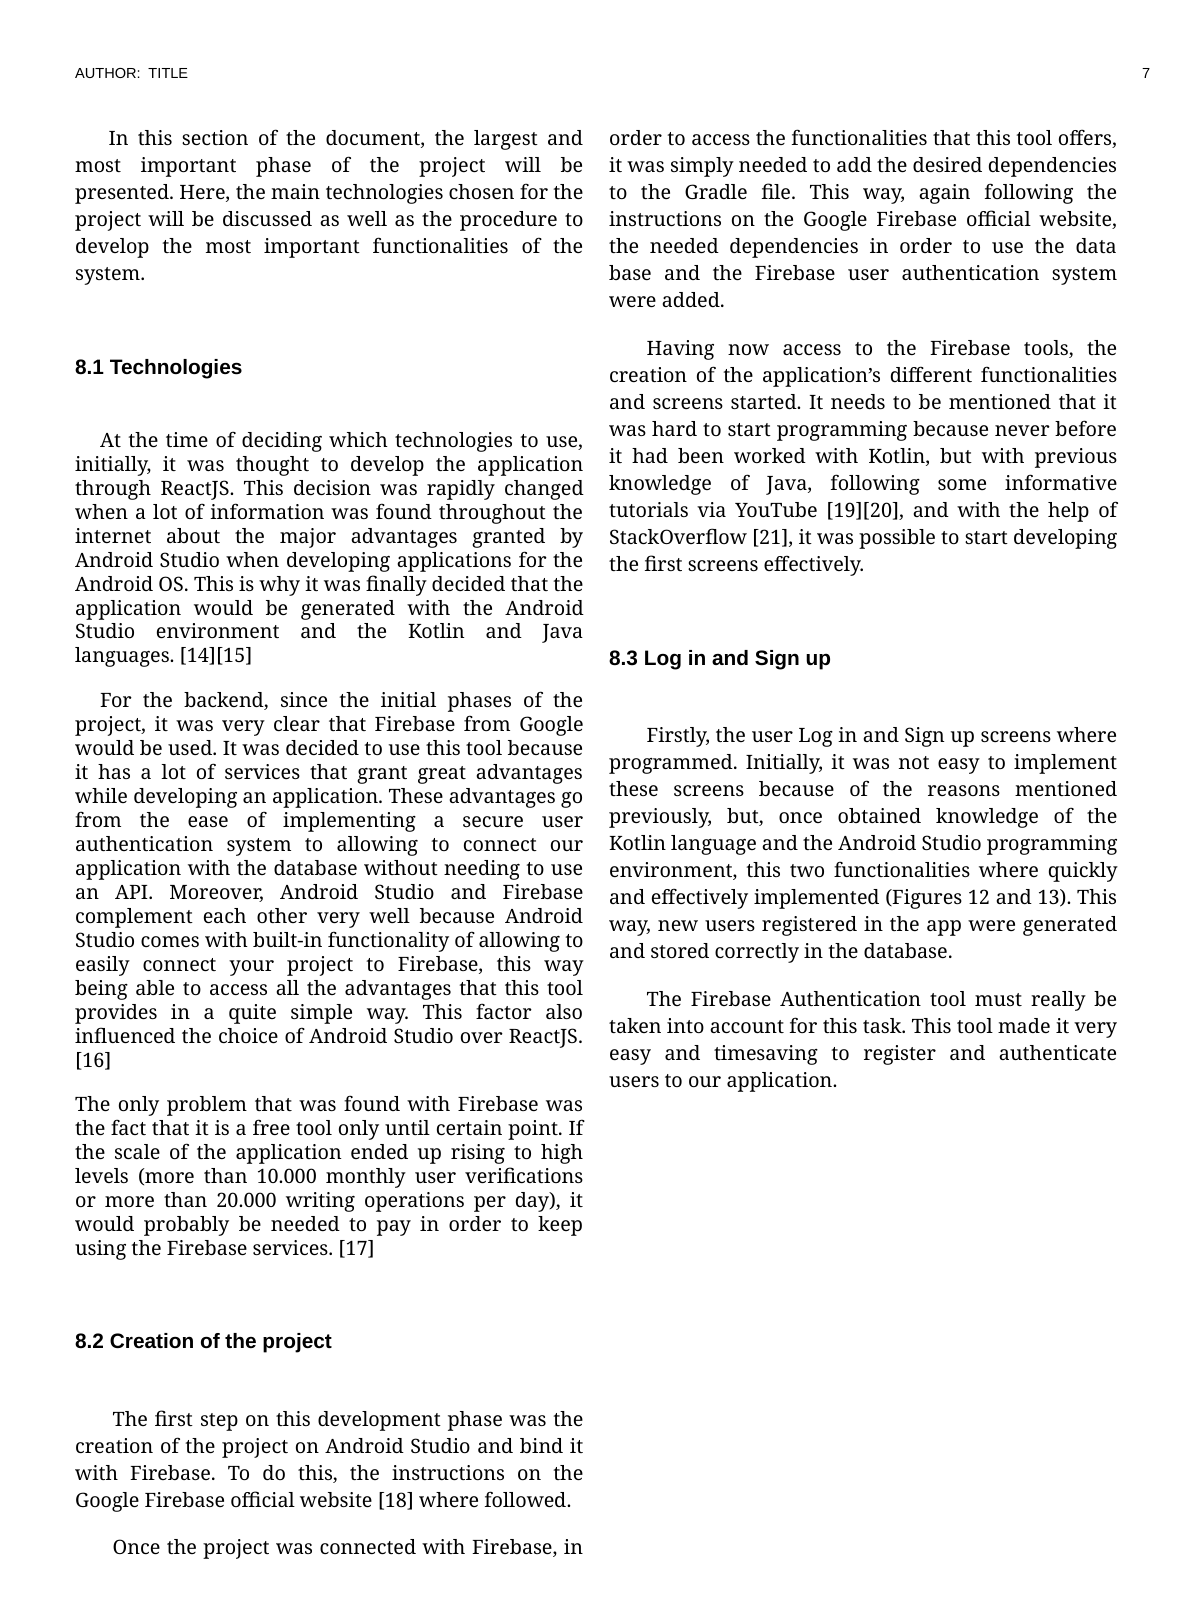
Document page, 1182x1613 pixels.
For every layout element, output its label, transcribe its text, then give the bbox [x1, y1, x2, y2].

text Having now access to the Firebase tools, the creation of the application’s different functionalities and screens started. It needs to be mentioned that it was hard to start programming because never before it had been worked with Kotlin, but with previous knowledge of Java, following some informative tutorials via YouTube [19][20], and with the help of StackOverflow [21], it was possible to start developing the first screens effectively. [609, 334, 1118, 577]
subtitle 8.1 Technologies [75, 355, 584, 379]
text Firstly, the user Log in and Sign up screens where programmed. Initially, it was not easy to implement these screens because of the reasons mentioned previously, but, once obtained knowledge of the Kotlin language and the Android Studio programming environment, this two functionalities where quickly and effectively implemented (Figures 12 and 13). This way, new users registered in the app were generated and stored correctly in the database. [609, 722, 1118, 964]
text For the backend, since the initial phases of the project, it was very clear that Firebase from Google would be used. It was decided to use this tool because it has a lot of services that grant great advantages while developing an application. These advantages go from the ease of implementing a secure user authentication system to allowing to connect our application with the database without needing to use an API. Moreover, Android Studio and Firebase complement each other very well because Android Studio comes with built-in functionality of allowing to easily connect your project to Firebase, this way being able to access all the advantages that this tool provides in a quite simple way. This factor also influenced the choice of Android Studio over ReactJS. [16] [75, 688, 584, 1072]
text The only problem that was found with Firebase was the fact that it is a free tool only until certain point. If the scale of the application ended up rising to high levels (more than 10.000 monthly user verifications or more than 20.000 writing operations per day), it would probably be needed to pay in order to keep using the Firebase services. [17] [75, 1093, 584, 1260]
text In this section of the document, the largest and most important phase of the project will be presented. Here, the main technologies chosen for the project will be discussed as well as the procedure to develop the most important functionalities of the system. [75, 124, 584, 286]
text The first step on this development phase was the creation of the project on Android Studio and bind it with Firebase. To do this, the instructions on the Google Firebase official website [18] where followed. [75, 1405, 584, 1513]
text At the time of deciding which technologies to use, initially, it was thought to develop the application through ReactJS. This decision was rapidly changed when a lot of information was found throughout the internet about the major advantages granted by Android Studio when developing applications for the Android OS. This is why it was finally decided that the application would be generated with the Android Studio environment and the Kotlin and Java languages. [14][15] [75, 428, 584, 668]
text The Firebase Authentication tool must really be taken into account for this task. This tool made it very easy and timesaving to register and authenticate users to our application. [609, 985, 1118, 1093]
subtitle 8.2 Creation of the project [75, 1329, 584, 1353]
text Once the project was connected with Firebase, in order to access the functionalities that this tool offers, it was simply needed to add the desired dependencies to the Gradle file. This way, again following the instructions on the Google Firebase official website, the needed dependencies in order to use the data base and the Firebase user authentication system were added. [609, 124, 1118, 313]
subtitle 8.3 Log in and Sign up [609, 646, 1118, 670]
